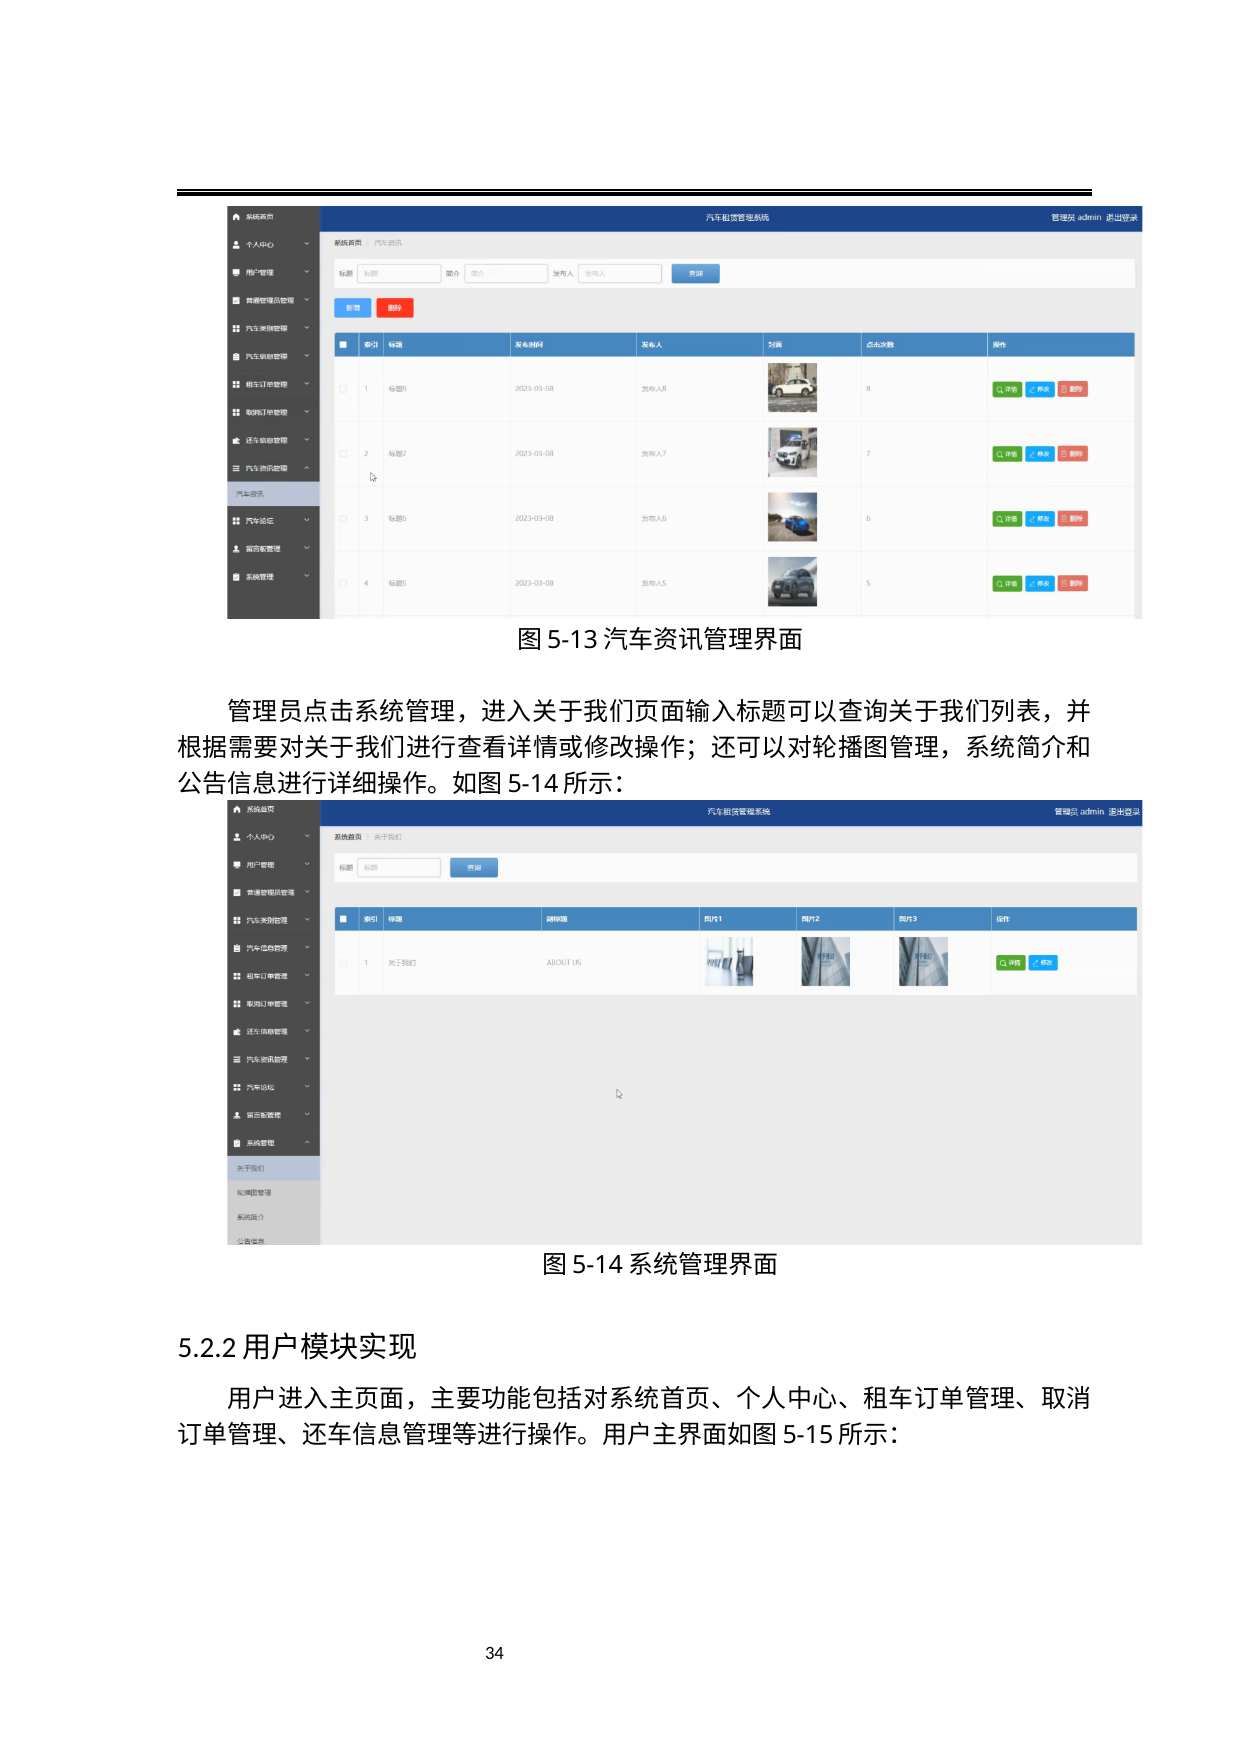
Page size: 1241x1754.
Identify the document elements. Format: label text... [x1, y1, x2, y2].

text 图5-13汽车资讯管理界面 [177, 619, 1092, 655]
picture [227, 206, 1143, 619]
picture [227, 800, 1143, 1245]
subtitle 5.2.2用户模块实现 [177, 1324, 1092, 1366]
text 用户进入主页面，主要功能包括对系统首页、个人中心、租车订单管理、取消订单管理、还车信息管理等进行操作。用户主界面如图5-15所示： [177, 1378, 1092, 1451]
text 管理员点击系统管理，进入关于我们页面输入标题可以查询关于我们列表，并根据需要对关于我们进行查看详情或修改操作；还可以对轮播图管理，系统简介和公告信息进行详细操作。如图5-14所示： [177, 691, 1092, 800]
text 图5-14系统管理界面 [177, 1244, 1092, 1281]
